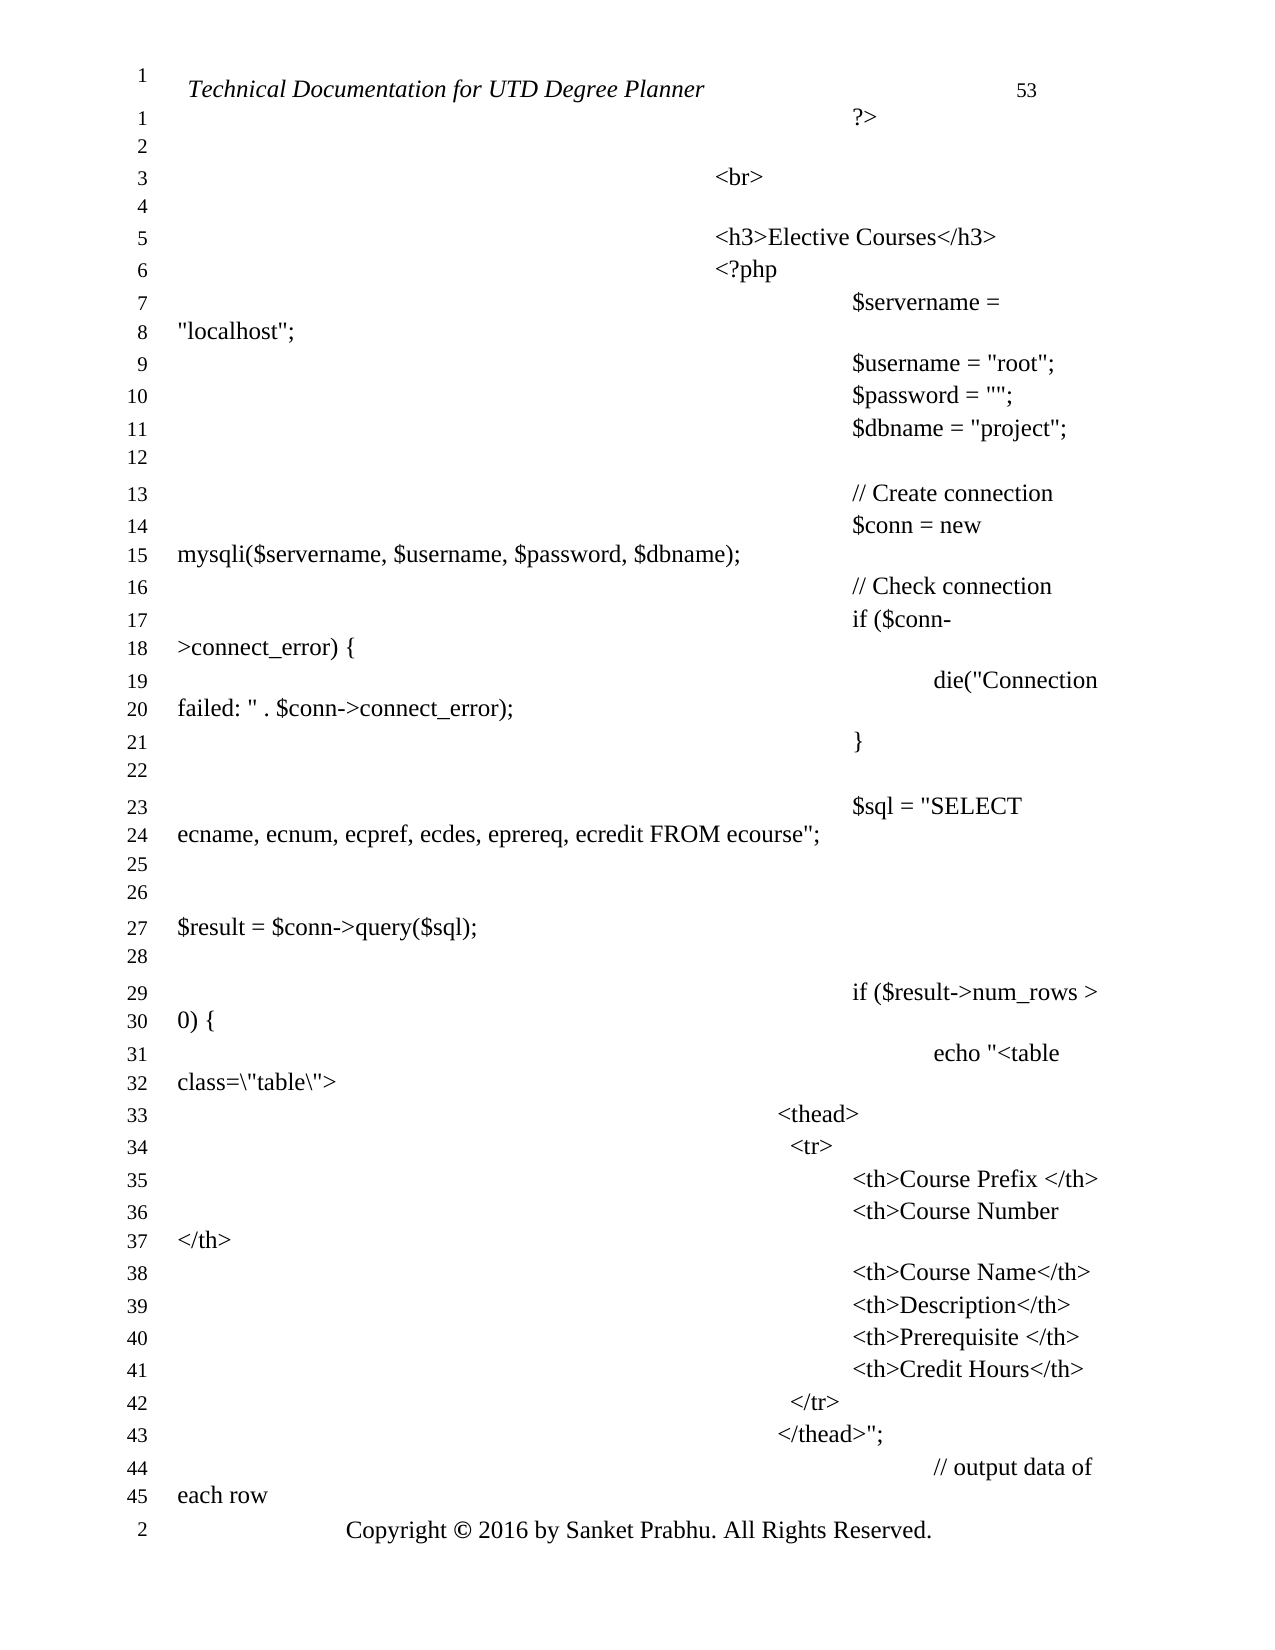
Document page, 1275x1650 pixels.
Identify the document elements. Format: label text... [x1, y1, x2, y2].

text $conn = new mysqli($servername, $username, $password, $dbname); [177, 510, 1099, 568]
text $sql = "SELECT ecname, ecnum, ecpref, ecdes, eprereq, ecredit FROM ecourse"; [177, 791, 1099, 848]
text </tr> [177, 1387, 1099, 1416]
text } [177, 726, 1099, 755]
text <th>Description</th> [177, 1290, 1099, 1318]
text <h3>Elective Courses</h3> [177, 222, 1099, 251]
text <?php [177, 254, 1099, 283]
text <th>Credit Hours</th> [177, 1354, 1099, 1383]
text $username = "root"; [177, 348, 1099, 377]
text $result = $conn->query($sql); [177, 912, 1099, 941]
text if ($conn->connect_error) { [177, 604, 1099, 661]
text $password = ""; [177, 381, 1099, 409]
text <th>Prerequisite </th> [177, 1322, 1099, 1351]
text echo "<table class=\"table\"> [177, 1038, 1099, 1095]
text <th>Course Prefix </th> [177, 1164, 1099, 1193]
text ?> [177, 102, 1099, 131]
text <tr> [177, 1131, 1099, 1160]
text <br> [177, 162, 1099, 191]
text </thead>"; [177, 1419, 1099, 1448]
text $servername = "localhost"; [177, 287, 1099, 344]
text <th>Course Name</th> [177, 1257, 1099, 1286]
text <thead> [177, 1099, 1099, 1128]
text if ($result->num_rows > 0) { [177, 977, 1099, 1034]
text die("Connection failed: " . $conn->connect_error); [177, 665, 1099, 722]
text // output data of each row [177, 1452, 1099, 1509]
text // Check connection [177, 571, 1099, 600]
text <th>Course Number </th> [177, 1196, 1099, 1254]
text // Create connection [177, 478, 1099, 506]
text $dbname = "project"; [177, 413, 1099, 442]
